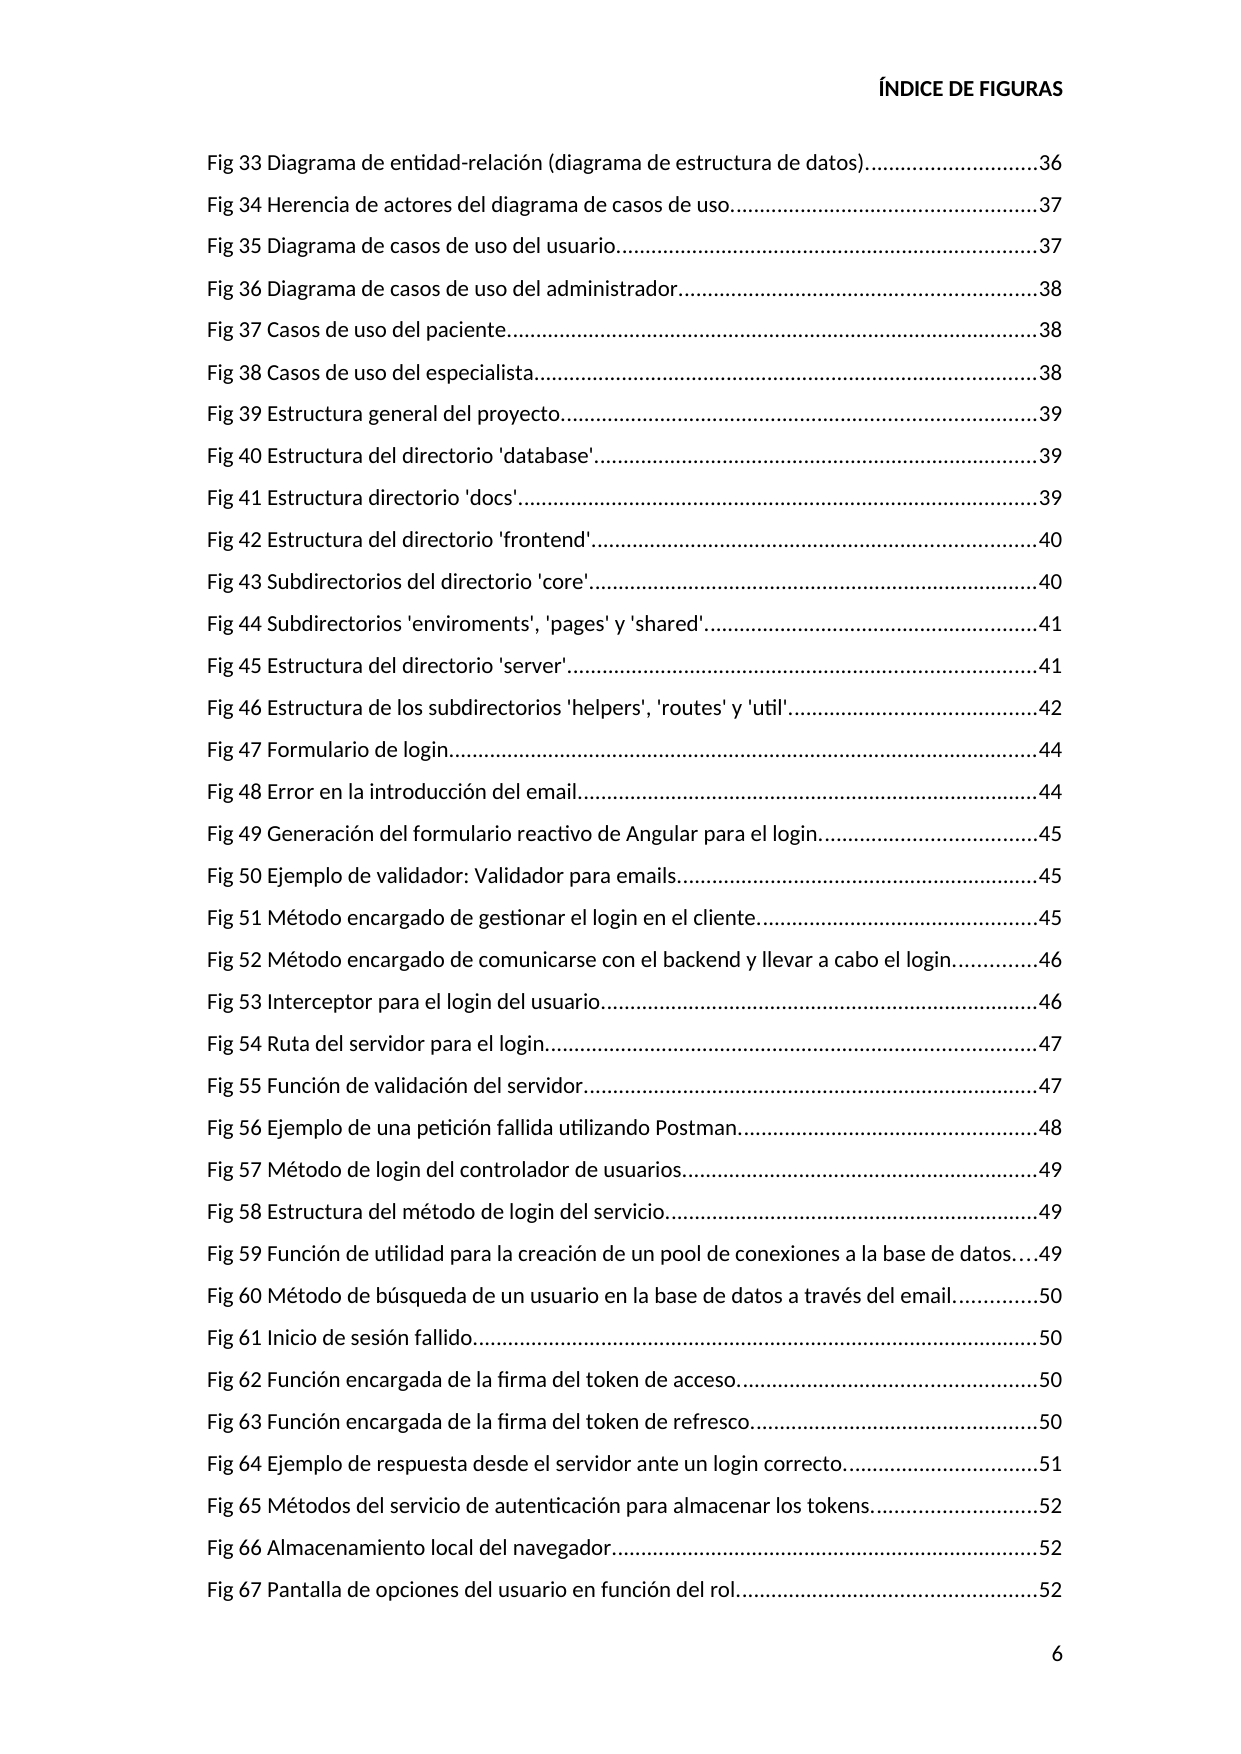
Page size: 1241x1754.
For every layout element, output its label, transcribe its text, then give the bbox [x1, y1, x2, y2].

text Fig 37 Casos de uso del paciente. 38 [207, 316, 1063, 344]
text Fig 60 Método de búsqueda de un usuario en la base de datos a través del email. 50 [207, 1281, 1063, 1309]
text Fig 40 Estructura del directorio 'database'. 39 [207, 442, 1063, 469]
text Fig 57 Método de login del controlador de usuarios. 49 [207, 1155, 1063, 1183]
text Fig 47 Formulario de login. 44 [207, 735, 1063, 763]
text Fig 48 Error en la introducción del email. 44 [207, 777, 1063, 805]
text Fig 52 Método encargado de comunicarse con el backend y llevar a cabo el login. 46 [207, 945, 1063, 973]
text Fig 49 Generación del formulario reactivo de Angular para el login. 45 [207, 819, 1063, 847]
text Fig 54 Ruta del servidor para el login. 47 [207, 1029, 1063, 1057]
text Fig 62 Función encargada de la firma del token de acceso. 50 [207, 1365, 1063, 1393]
text Fig 44 Subdirectorios 'enviroments', 'pages' y 'shared'. 41 [207, 609, 1063, 637]
text Fig 61 Inicio de sesión fallido. 50 [207, 1323, 1063, 1351]
text Fig 45 Estructura del directorio 'server'. 41 [207, 651, 1063, 679]
text Fig 56 Ejemplo de una petición fallida utilizando Postman. 48 [207, 1113, 1063, 1141]
text Fig 51 Método encargado de gestionar el login en el cliente. 45 [207, 903, 1063, 931]
text Fig 55 Función de validación del servidor. 47 [207, 1071, 1063, 1099]
text Fig 67 Pantalla de opciones del usuario en función del rol. 52 [207, 1575, 1063, 1603]
text Fig 59 Función de utilidad para la creación de un pool de conexiones a la base de datos. 49 [207, 1239, 1063, 1267]
text Fig 39 Estructura general del proyecto. 39 [207, 399, 1063, 428]
text Fig 34 Herencia de actores del diagrama de casos de uso. 37 [207, 190, 1063, 218]
text Fig 64 Ejemplo de respuesta desde el servidor ante un login correcto. 51 [207, 1449, 1063, 1477]
text Fig 63 Función encargada de la firma del token de refresco. 50 [207, 1407, 1063, 1435]
text Fig 43 Subdirectorios del directorio 'core'. 40 [207, 567, 1063, 596]
text Fig 53 Interceptor para el login del usuario. 46 [207, 987, 1063, 1015]
text Fig 65 Métodos del servicio de autenticación para almacenar los tokens. 52 [207, 1491, 1063, 1519]
text Fig 58 Estructura del método de login del servicio. 49 [207, 1197, 1063, 1225]
text Fig 38 Casos de uso del especialista 38 [207, 358, 1063, 386]
text Fig 35 Diagrama de casos de uso del usuario. 37 [207, 232, 1063, 260]
text Fig 50 Ejemplo de validador: Validador para emails. 45 [207, 861, 1063, 889]
text Fig 41 Estructura directorio 'docs'. 39 [207, 483, 1063, 512]
text Fig 66 Almacenamiento local del navegador. 52 [207, 1533, 1063, 1561]
text Fig 36 Diagrama de casos de uso del administrador. 38 [207, 274, 1063, 302]
text Fig 46 Estructura de los subdirectorios 'helpers', 'routes' y 'util'. 42 [207, 693, 1063, 721]
text Fig 33 Diagrama de entidad-relación (diagrama de estructura de datos). 36 [207, 148, 1063, 176]
text Fig 42 Estructura del directorio 'frontend'. 40 [207, 526, 1063, 553]
